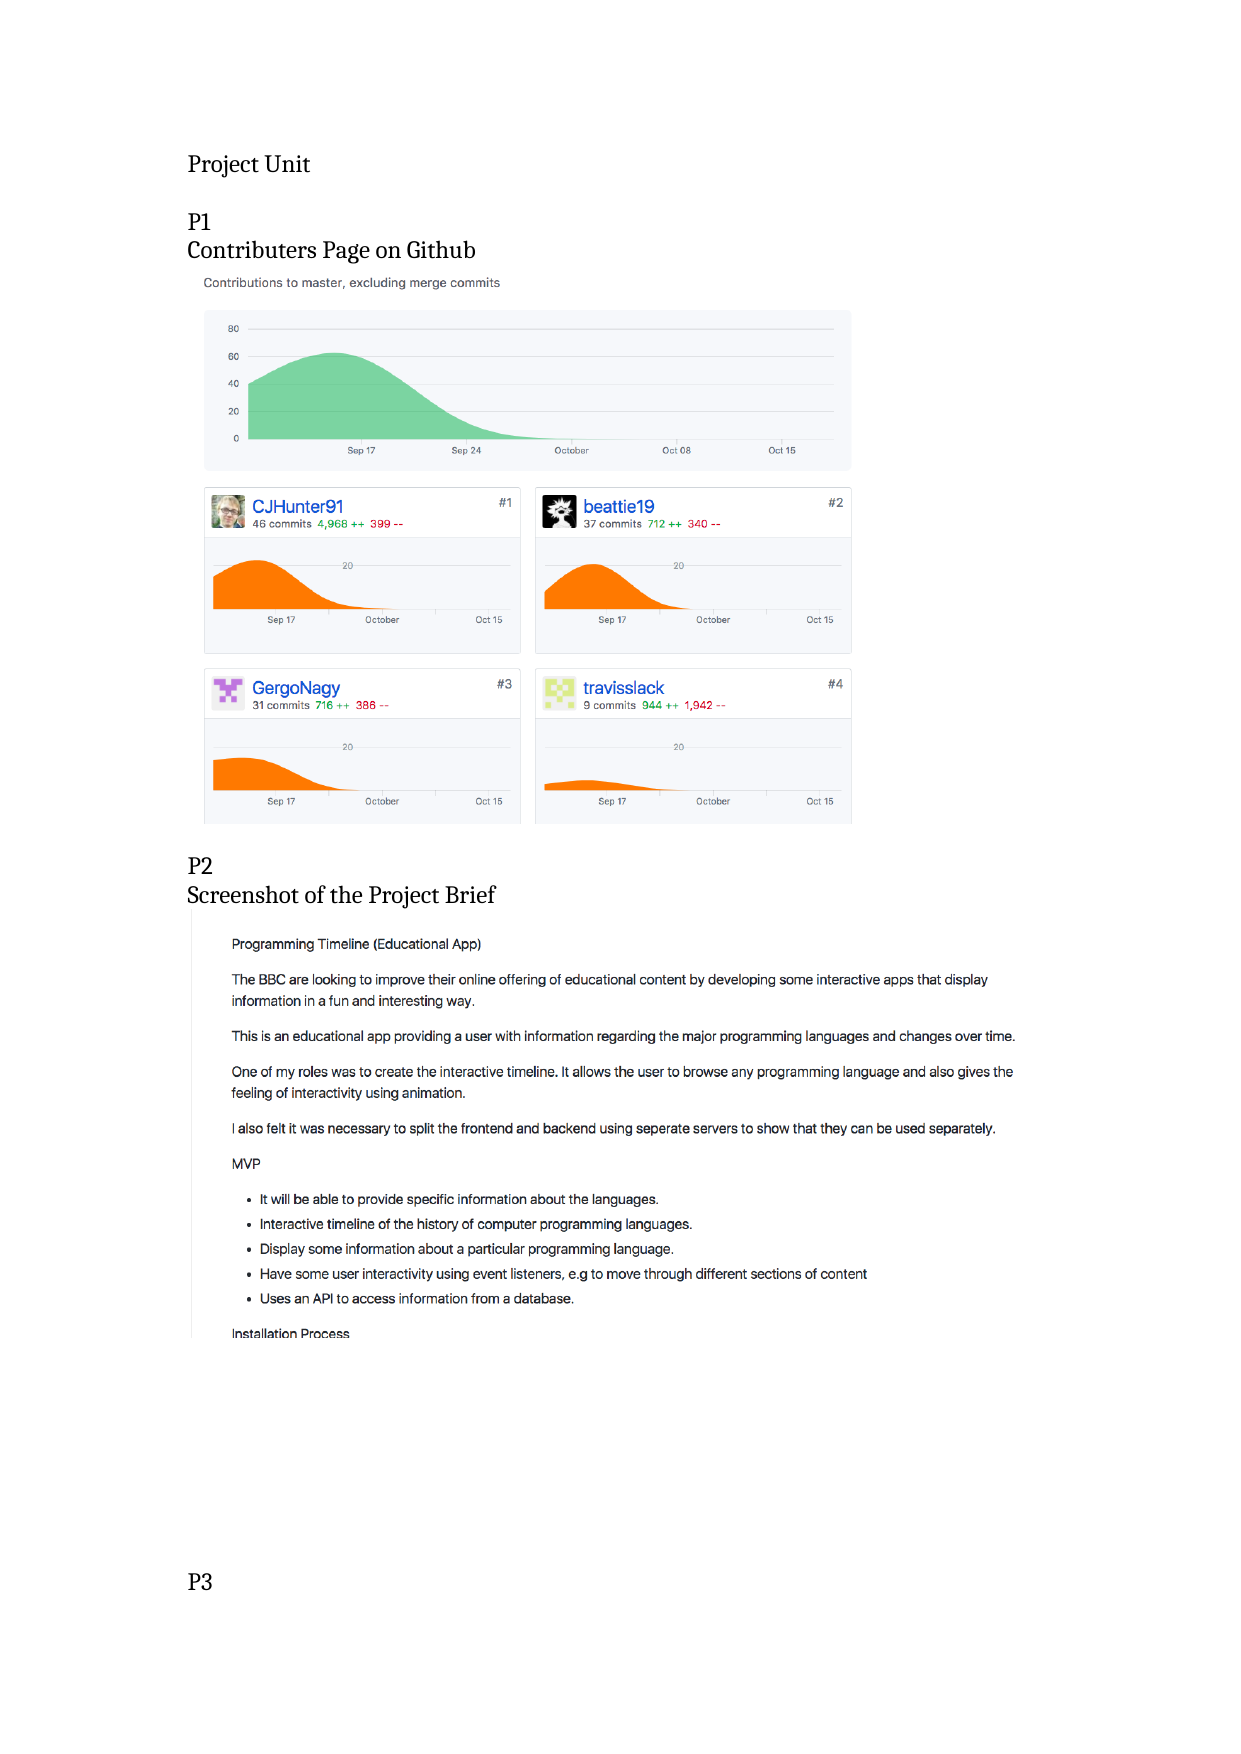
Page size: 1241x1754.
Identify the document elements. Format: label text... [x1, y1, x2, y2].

text P1 [187, 207, 1053, 236]
text Screenshot of the Project Brief [187, 881, 1053, 909]
text P3 [187, 1567, 1053, 1596]
picture [187, 909, 1053, 1338]
text P2 [187, 852, 1053, 881]
picture [187, 265, 881, 824]
text Contributers Page on Github [187, 236, 1053, 265]
text Project Unit [187, 150, 1053, 179]
